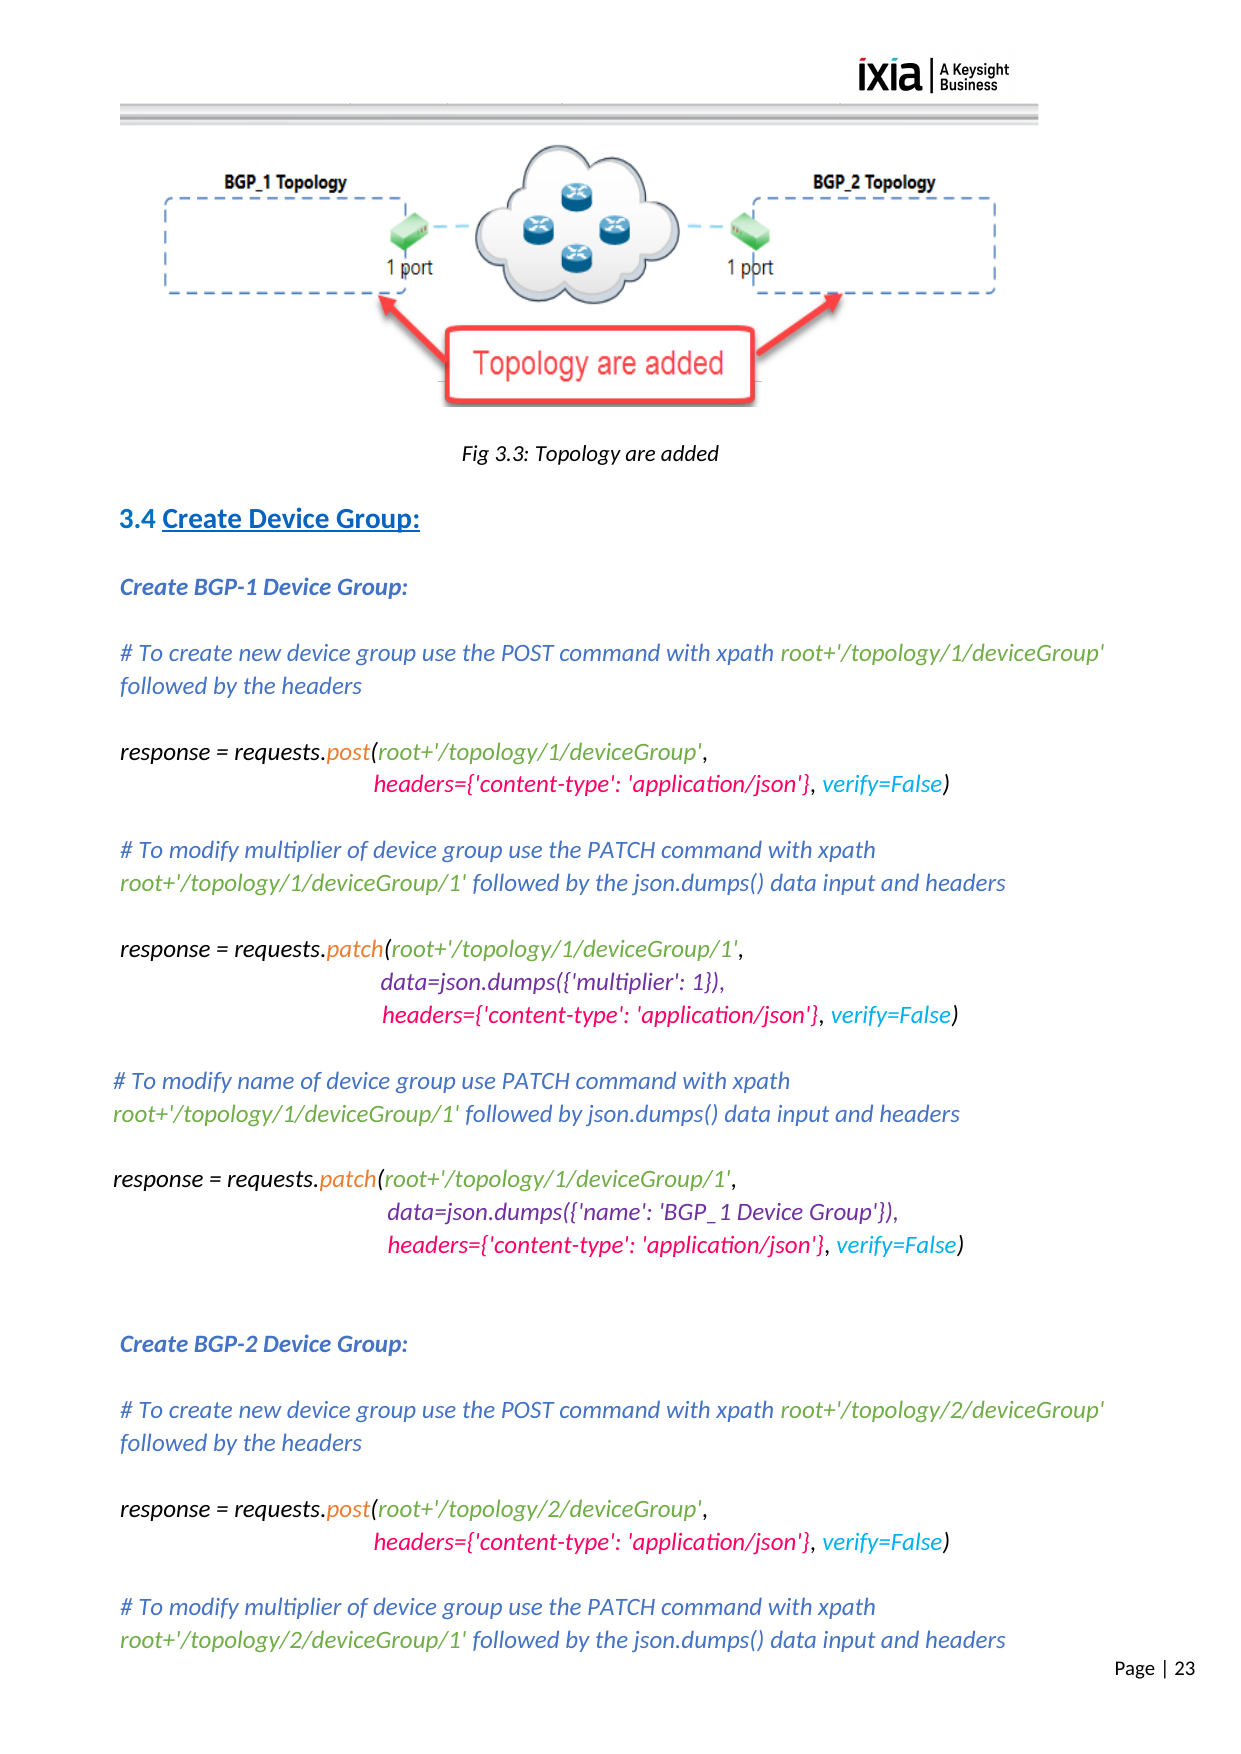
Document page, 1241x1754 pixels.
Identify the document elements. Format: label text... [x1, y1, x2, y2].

subtitle Create Device Group: [118, 500, 1141, 535]
text # To modify multiplier of device group use the PATCH command with xpath root+'/topology/2/deviceGroup/1' followed by the json.dumps() data input and headers [120, 1591, 1195, 1655]
text # To create new device group use the POST command with xpath root+'/topology/1/deviceGroup' followed by the headers [120, 637, 1195, 700]
text # To create new device group use the POST command with xpath root+'/topology/2/deviceGroup' followed by the headers [120, 1394, 1195, 1457]
text # To modify name of device group use PATCH command with xpath [45, 1065, 1195, 1095]
text headers={'content-type': 'application/json'}, verify=False) [195, 999, 1195, 1029]
picture [120, 45, 1039, 407]
text data=json.dumps({'name': 'BGP_1 Device Group'}), [195, 1196, 1195, 1227]
text Create BGP-1 Device Group: [120, 571, 1195, 602]
text headers={'content-type': 'application/json'}, verify=False) [270, 768, 1195, 799]
text response = requests.post(root+'/topology/1/deviceGroup', [120, 736, 1195, 766]
text Fig 3.3: Topology are added [122, 439, 1195, 467]
text data=json.dumps({'multiplier': 1}), [120, 966, 1195, 997]
text response = requests.patch(root+'/topology/1/deviceGroup/1', [45, 1163, 1195, 1194]
text headers={'content-type': 'application/json'}, verify=False) [345, 1526, 1195, 1556]
text response = requests.post(root+'/topology/2/deviceGroup', [120, 1493, 1195, 1523]
text headers={'content-type': 'application/json'}, verify=False) [195, 1229, 1195, 1260]
text root+'/topology/1/deviceGroup/1' followed by json.dumps() data input and headers [45, 1098, 1195, 1128]
text Create BGP-2 Device Group: [120, 1328, 1195, 1359]
text response = requests.patch(root+'/topology/1/deviceGroup/1', [120, 933, 1195, 964]
text # To modify multiplier of device group use the PATCH command with xpath root+'/topology/1/deviceGroup/1' followed by the json.dumps() data input and headers [120, 834, 1195, 898]
